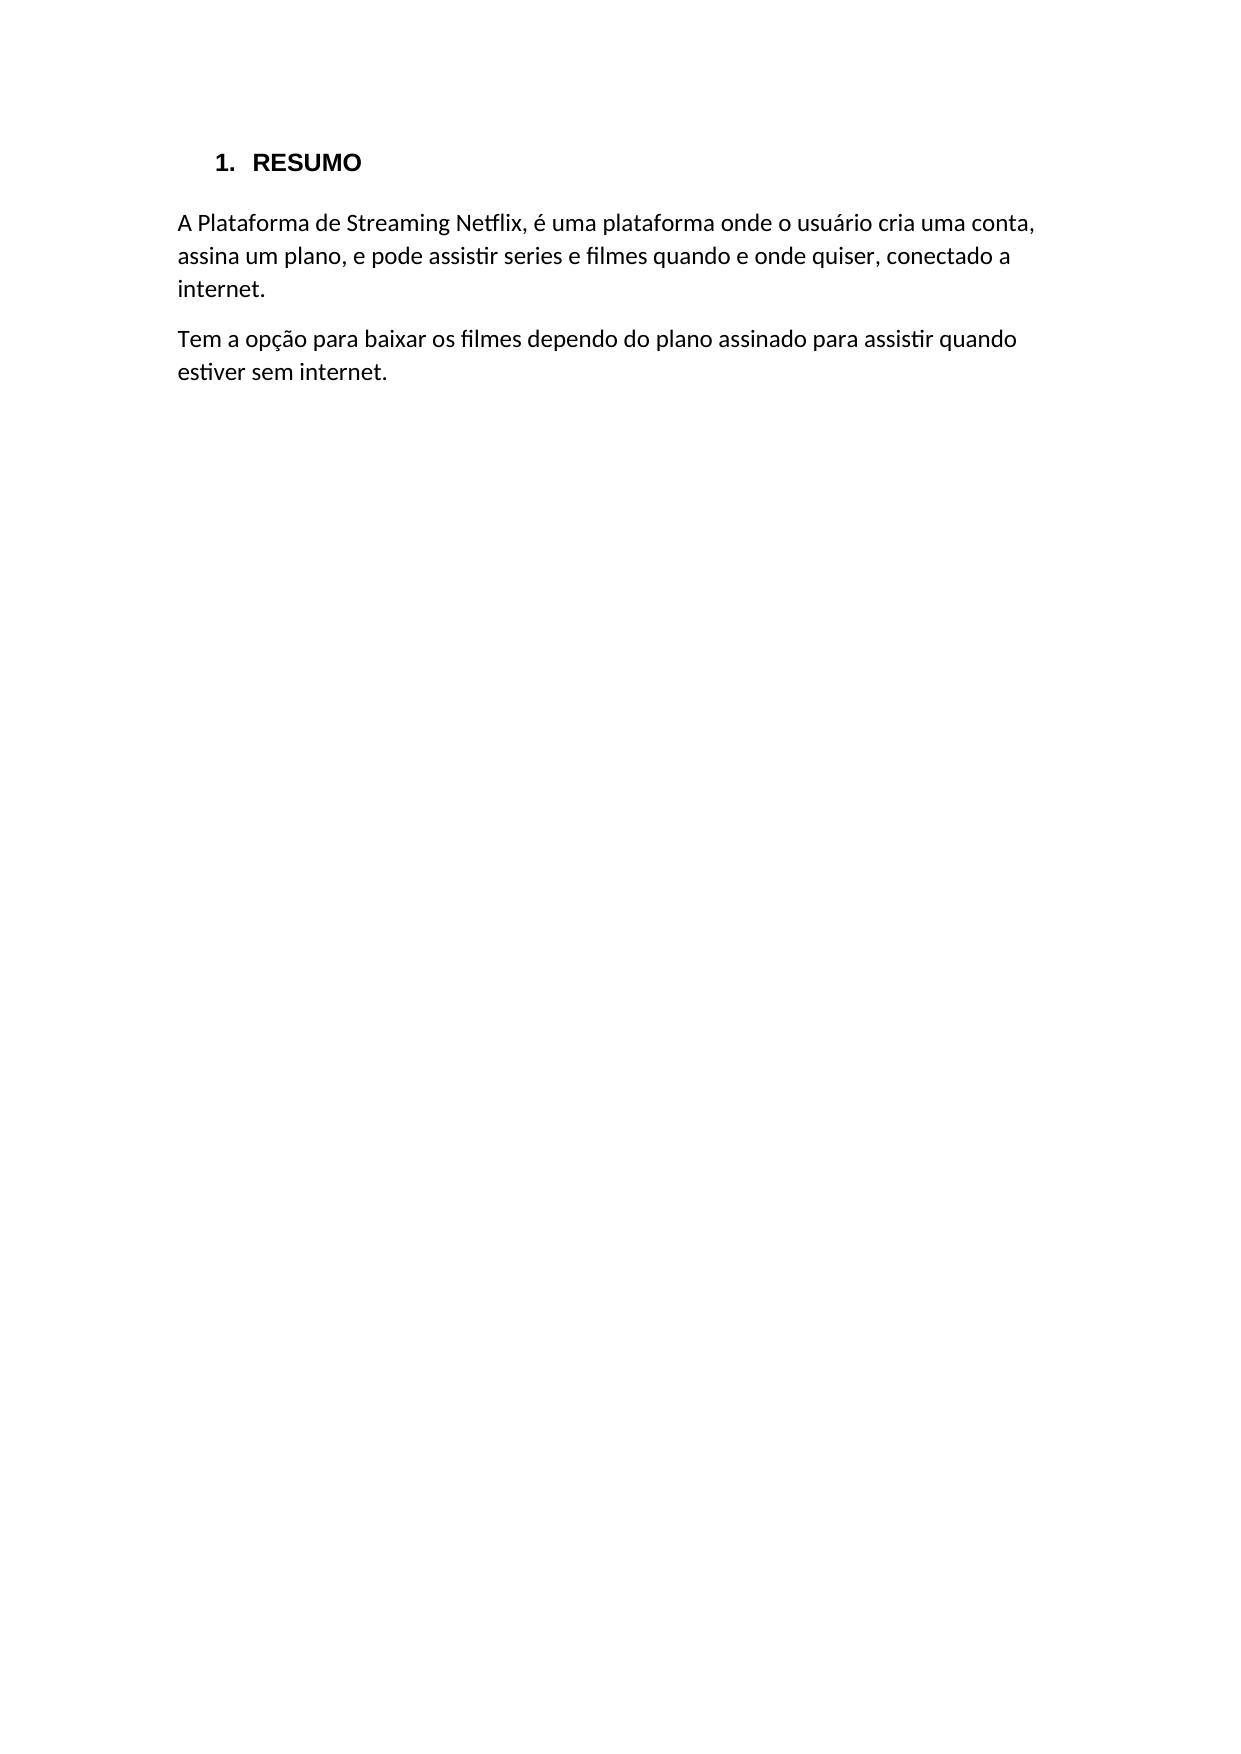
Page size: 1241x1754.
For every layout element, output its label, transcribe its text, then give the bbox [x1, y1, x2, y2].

text Tem a opção para baixar os filmes dependo do plano assinado para assistir quando estiver sem internet. [177, 323, 1063, 386]
subtitle RESUMO [215, 148, 1063, 176]
text A Plataforma de Streaming Netflix, é uma plataforma onde o usuário cria uma conta, assina um plano, e pode assistir series e filmes quando e onde quiser, conectado a internet. [177, 207, 1063, 304]
